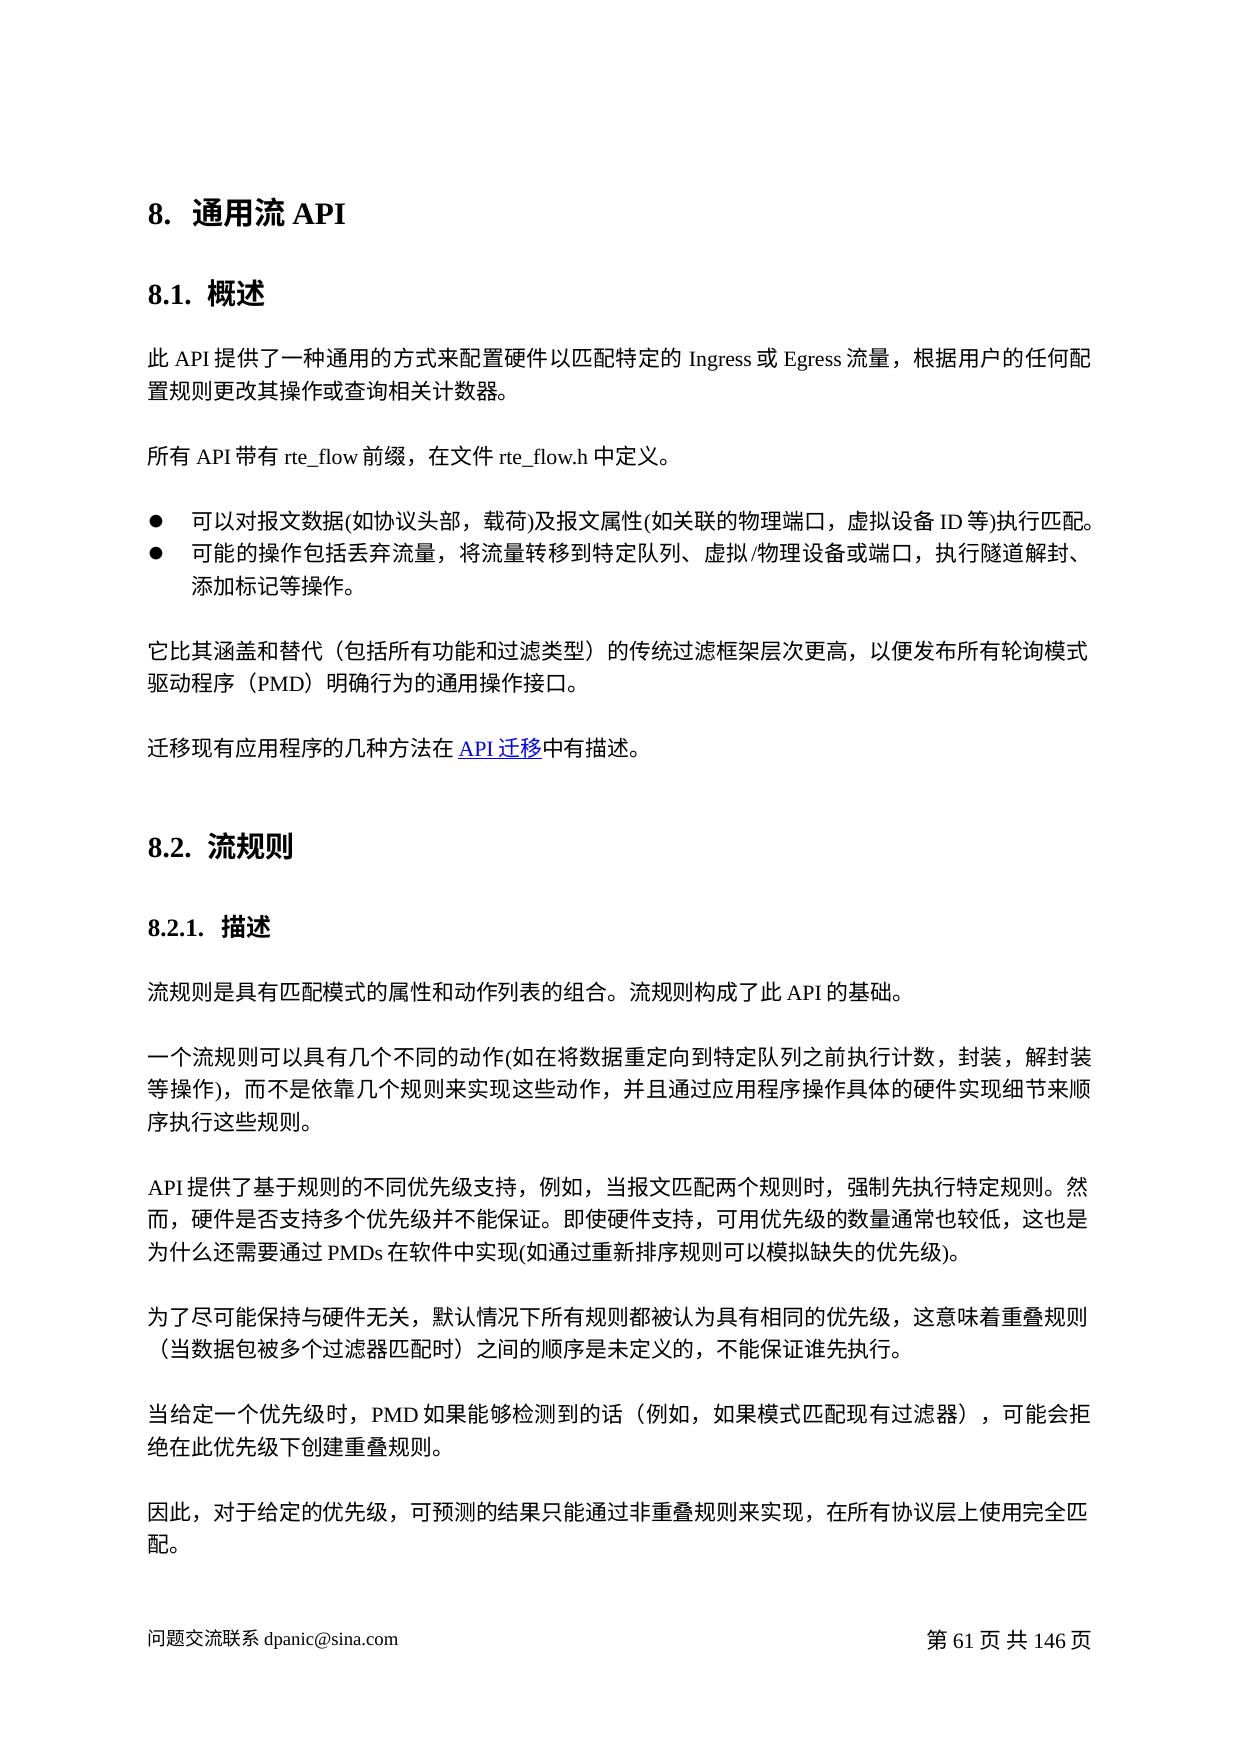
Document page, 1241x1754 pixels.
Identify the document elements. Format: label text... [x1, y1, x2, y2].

text 当给定一个优先级时，PMD如果能够检测到的话（例如，如果模式匹配现有过滤器），可能会拒绝在此优先级下创建重叠规则。 [148, 1397, 1092, 1462]
subtitle 描述 [148, 893, 1092, 958]
text 流规则是具有匹配模式的属性和动作列表的组合。流规则构成了此API的基础。 [148, 974, 1092, 1007]
text 此API提供了一种通用的方式来配置硬件以匹配特定的Ingress或Egress流量，根据用户的任何配置规则更改其操作或查询相关计数器。 [148, 341, 1092, 406]
text 为了尽可能保持与硬件无关，默认情况下所有规则都被认为具有相同的优先级，这意味着重叠规则（当数据包被多个过滤器匹配时）之间的顺序是未定义的，不能保证谁先执行。 [148, 1299, 1092, 1364]
list 可能的操作包括丢弃流量，将流量转移到特定队列、虚拟/物理设备或端口，执行隧道解封、添加标记等操作。 [148, 536, 1092, 601]
text 因此，对于给定的优先级，可预测的结果只能通过非重叠规则来实现，在所有协议层上使用完全匹配。 [148, 1494, 1092, 1559]
subtitle 通用流API [148, 178, 1092, 243]
text 它比其涵盖和替代（包括所有功能和过滤类型）的传统过滤框架层次更高，以便发布所有轮询模式驱动程序（PMD）明确行为的通用操作接口。 [148, 633, 1092, 698]
list 可以对报文数据(如协议头部，载荷)及报文属性(如关联的物理端口，虚拟设备ID等)执行匹配。 [148, 503, 1092, 536]
subtitle 概述 [148, 259, 1092, 324]
subtitle 流规则 [148, 812, 1092, 877]
text API提供了基于规则的不同优先级支持，例如，当报文匹配两个规则时，强制先执行特定规则。然而，硬件是否支持多个优先级并不能保证。即使硬件支持，可用优先级的数量通常也较低，这也是为什么还需要通过PMDs在软件中实现(如通过重新排序规则可以模拟缺失的优先级)。 [148, 1169, 1092, 1267]
text 迁移现有应用程序的几种方法在API迁移中有描述。 [148, 731, 1092, 763]
text 一个流规则可以具有几个不同的动作(如在将数据重定向到特定队列之前执行计数，封装，解封装等操作)，而不是依靠几个规则来实现这些动作，并且通过应用程序操作具体的硬件实现细节来顺序执行这些规则。 [148, 1039, 1092, 1137]
text 所有API带有 rte_flow前缀，在文件 rte_flow.h 中定义。 [148, 438, 1092, 471]
